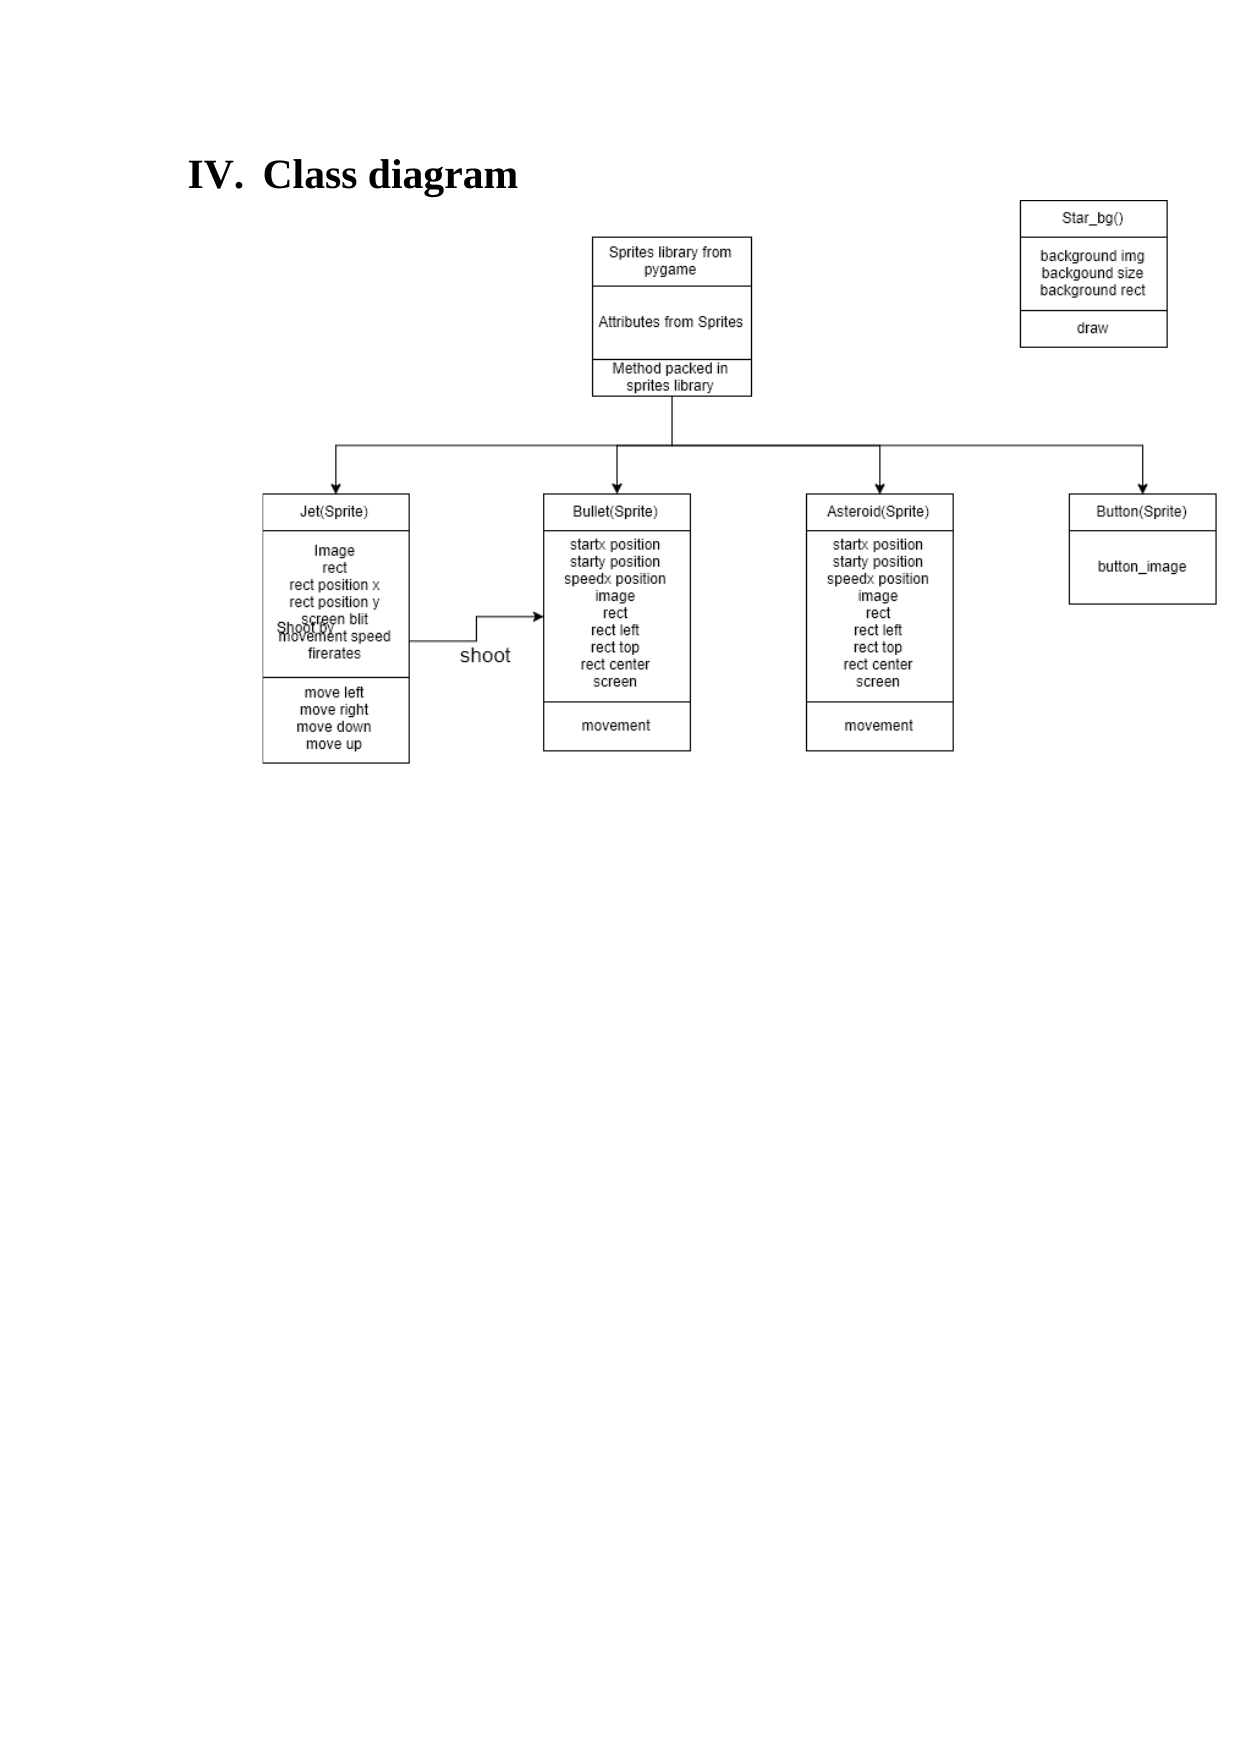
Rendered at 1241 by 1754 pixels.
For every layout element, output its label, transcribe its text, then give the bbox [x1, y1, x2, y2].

list Class diagram [187, 150, 1090, 198]
picture [262, 200, 1218, 765]
